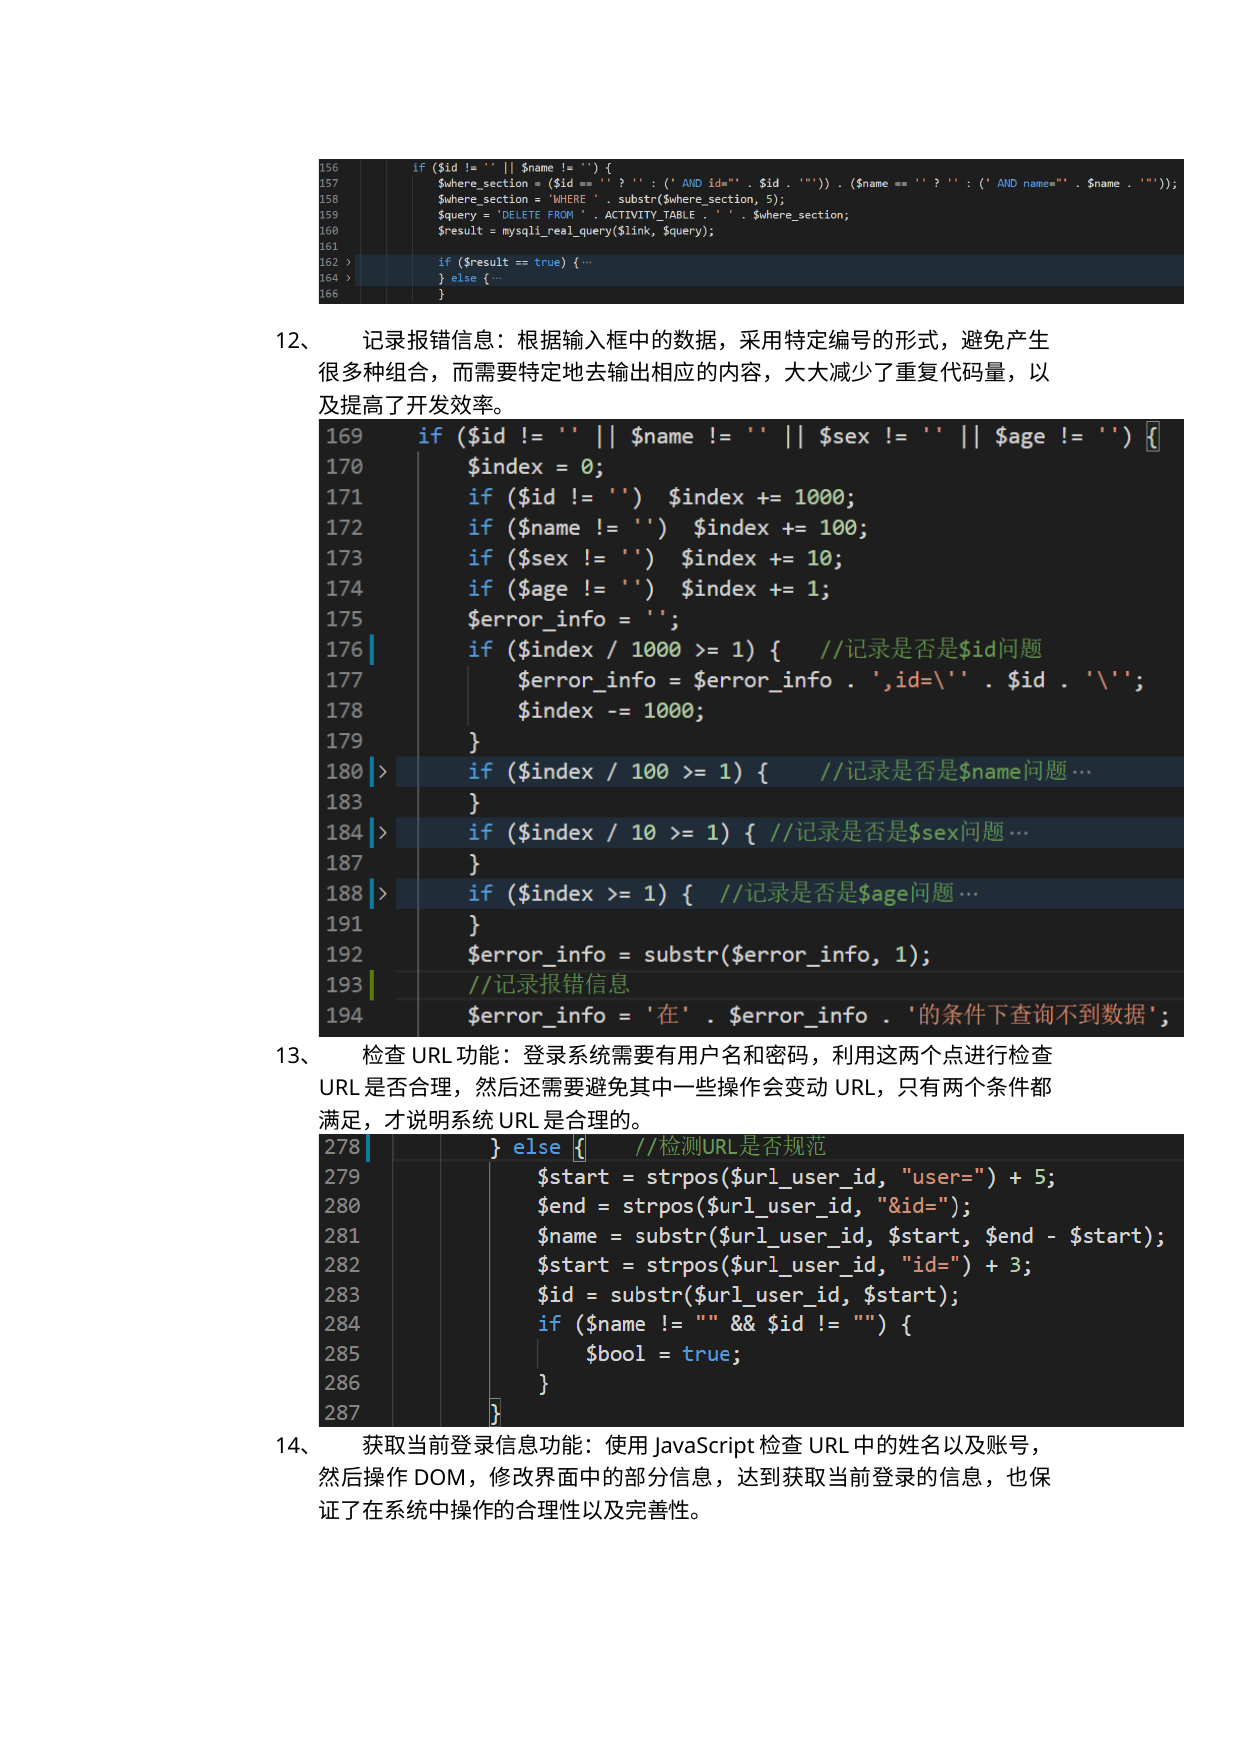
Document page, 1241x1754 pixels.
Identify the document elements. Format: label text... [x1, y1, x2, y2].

picture [318, 159, 1184, 304]
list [275, 1427, 1053, 1525]
picture [318, 419, 1184, 1037]
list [275, 160, 1053, 322]
picture [318, 1134, 1184, 1427]
